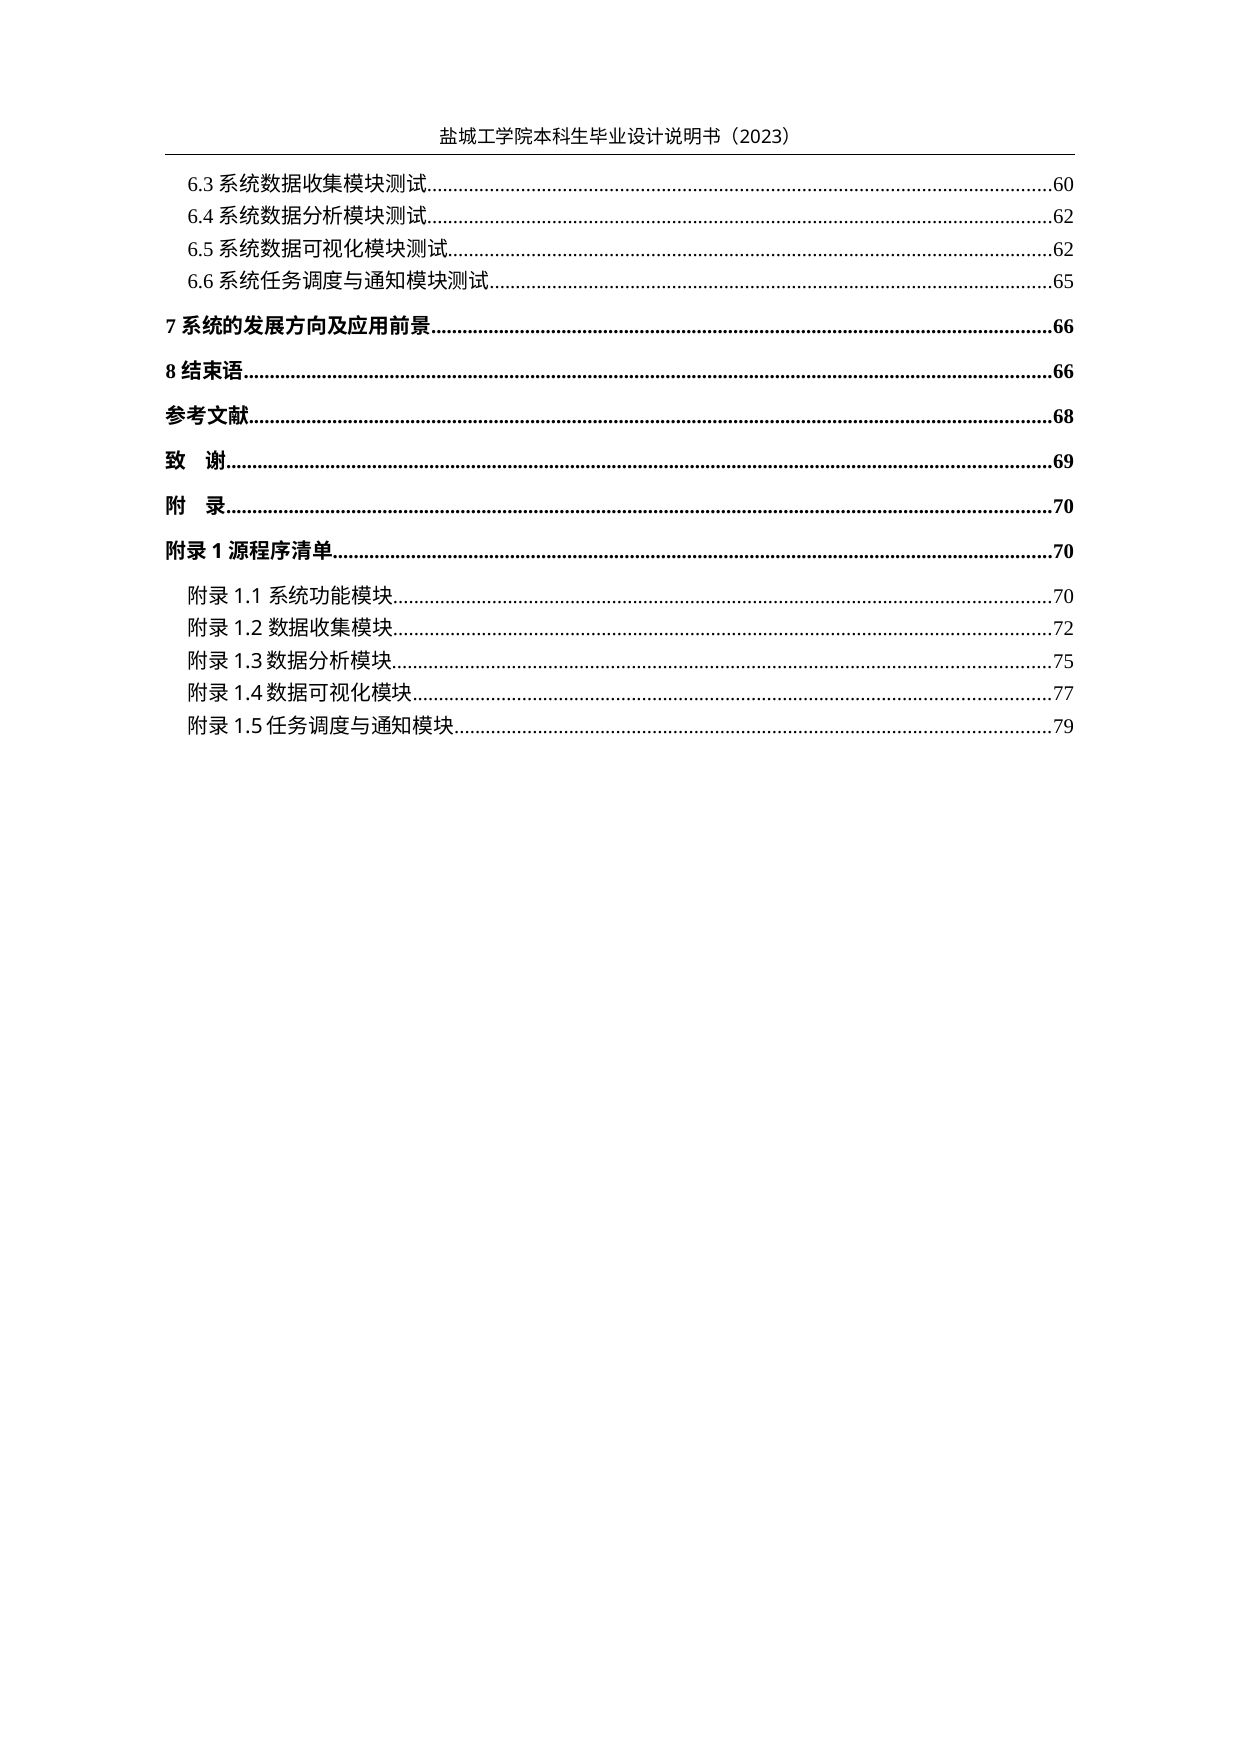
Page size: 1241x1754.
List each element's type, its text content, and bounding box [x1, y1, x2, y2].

text 6.3 系统数据收集模块测试 60 [187, 166, 1075, 198]
text 附录1.3数据分析模块 75 [187, 643, 1075, 676]
text 附录1 源程序清单 70 [165, 533, 1075, 566]
text 附录1.1 系统功能模块 70 [187, 578, 1075, 611]
text 参考文献 68 [165, 398, 1075, 431]
text 6.5 系统数据可视化模块测试 62 [187, 231, 1075, 263]
text 附 录 70 [165, 488, 1075, 521]
text 致 谢 69 [165, 443, 1075, 476]
text 附录1.2 数据收集模块 72 [187, 611, 1075, 643]
text 附录1.5任务调度与通知模块 79 [187, 708, 1075, 741]
text 6.6 系统任务调度与通知模块测试 65 [187, 263, 1075, 296]
text 附录1.4数据可视化模块 77 [187, 676, 1075, 708]
text 8 结束语 66 [165, 353, 1075, 386]
text 7 系统的发展方向及应用前景 66 [165, 308, 1075, 341]
text 6.4 系统数据分析模块测试 62 [187, 198, 1075, 231]
